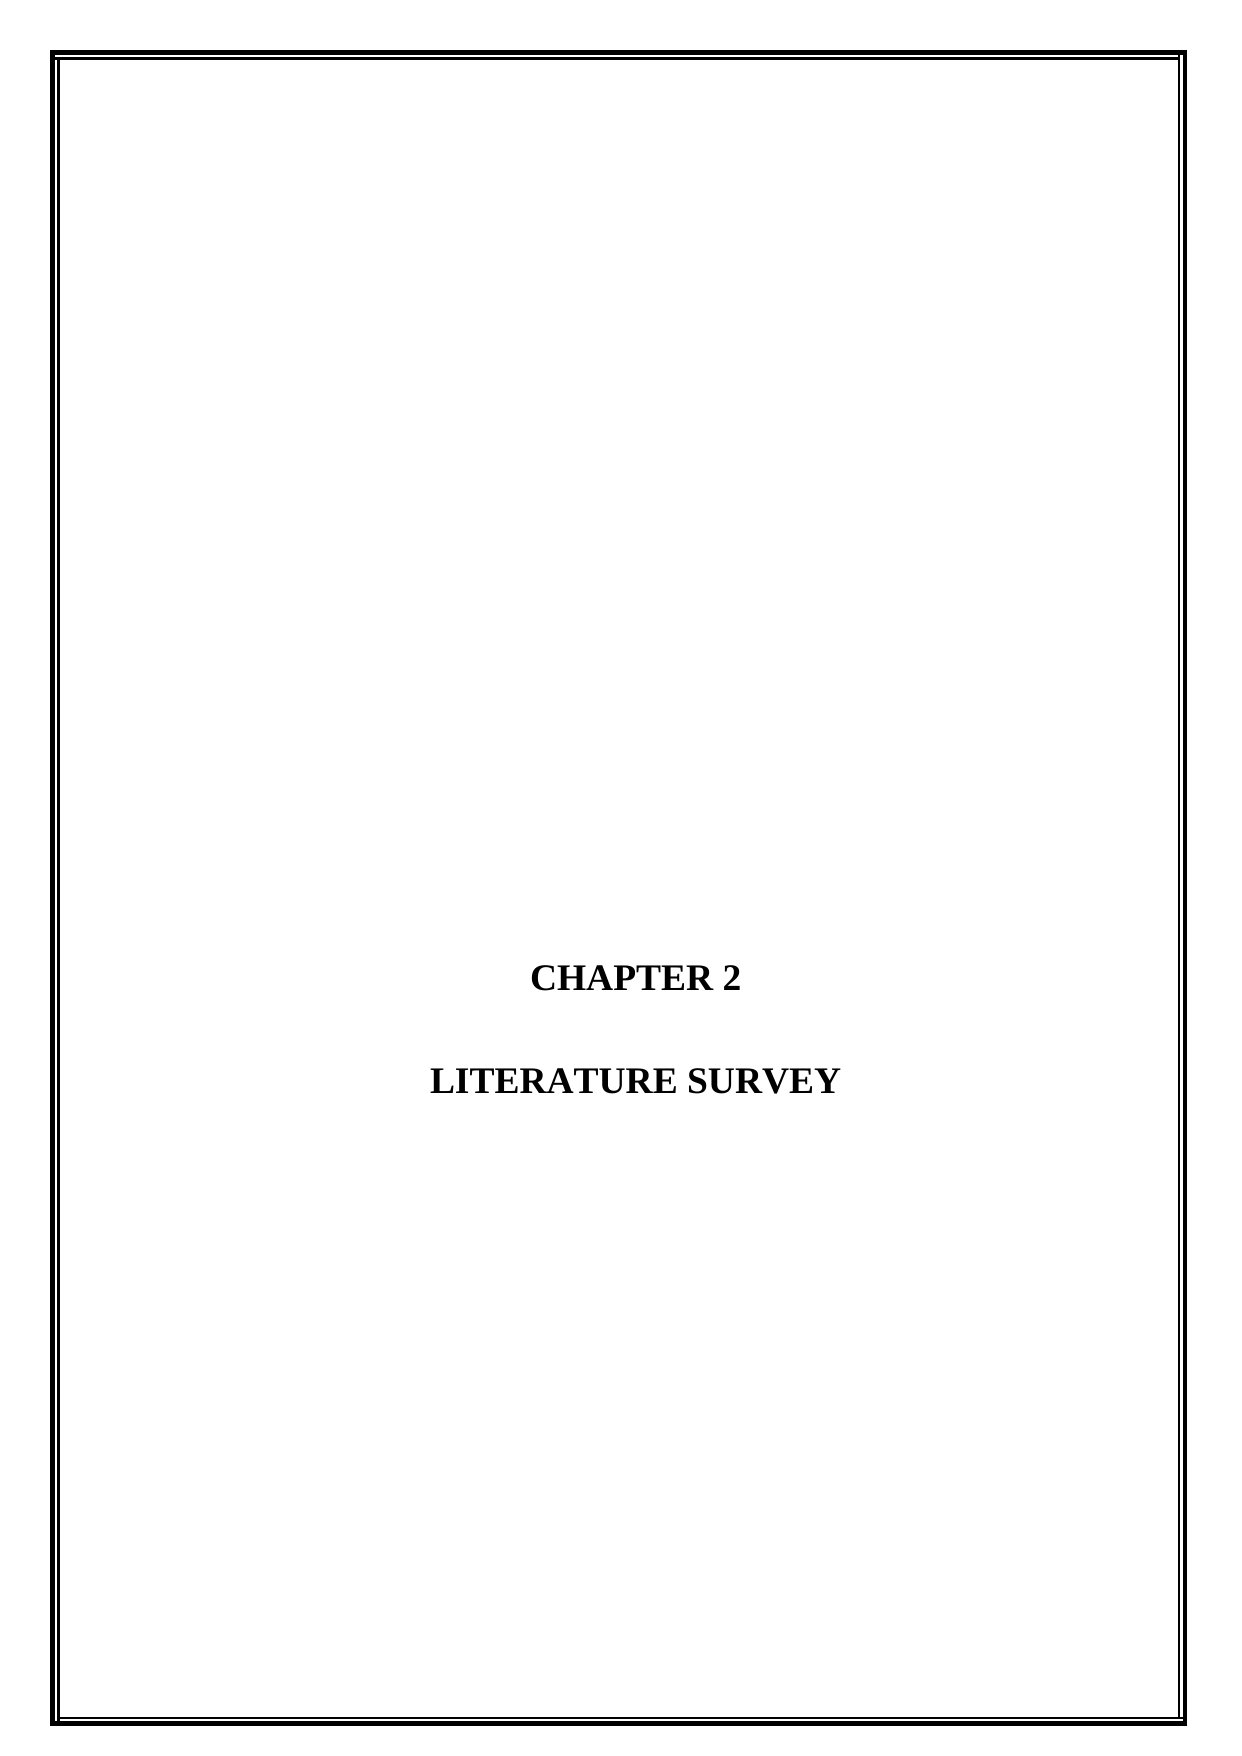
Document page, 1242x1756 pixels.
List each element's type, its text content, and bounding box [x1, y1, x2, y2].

text CHAPTER 2 [88, 956, 1178, 999]
text LITERATURE SURVEY [88, 1059, 1178, 1102]
